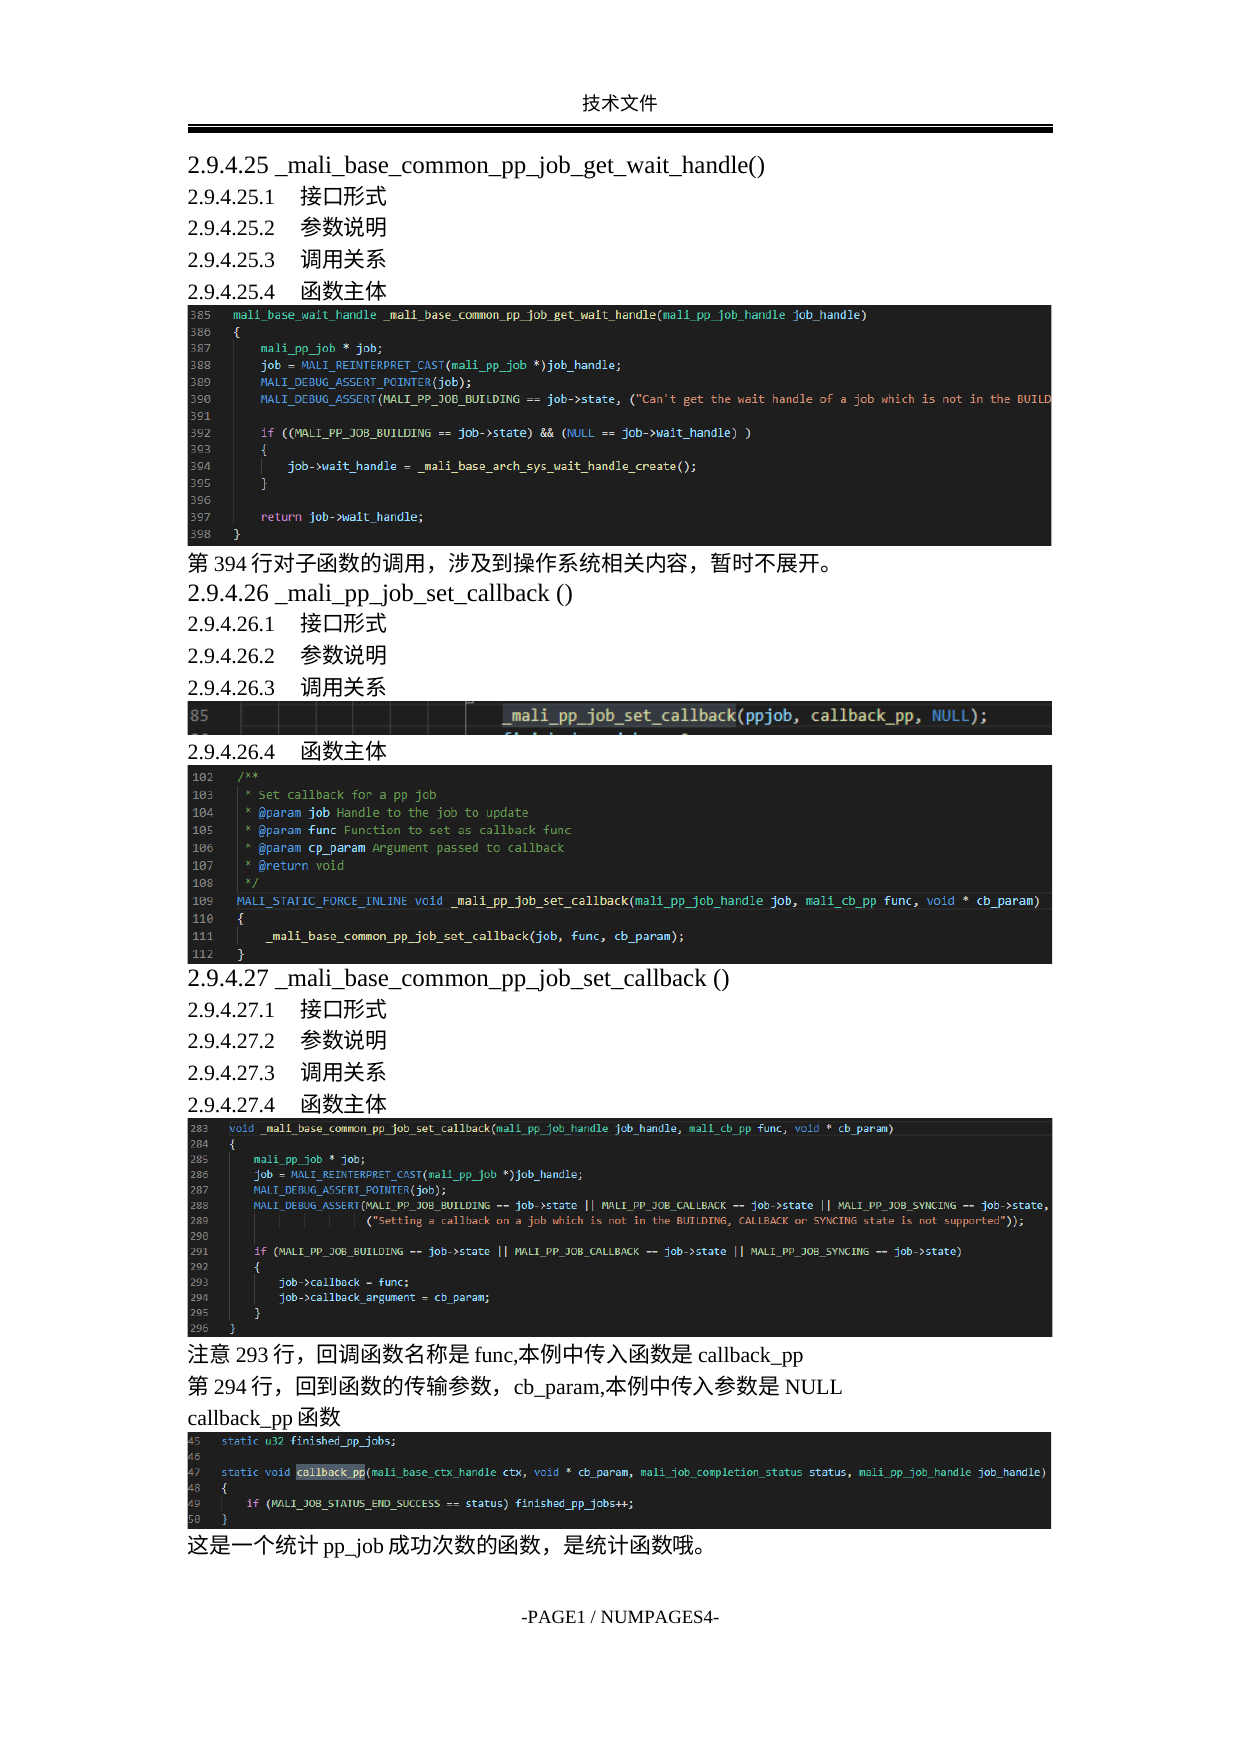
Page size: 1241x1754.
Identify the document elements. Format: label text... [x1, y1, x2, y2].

subtitle 参数说明 [187, 638, 1053, 670]
subtitle _mali_pp_job_set_callback () [187, 578, 1053, 606]
subtitle 参数说明 [187, 210, 1053, 242]
subtitle 函数主体 [187, 274, 1053, 305]
subtitle 函数主体 [187, 1087, 1053, 1118]
subtitle 调用关系 [187, 242, 1053, 274]
subtitle 函数主体 [187, 734, 1053, 765]
text 这是一个统计pp_job成功次数的函数，是统计函数哦。 [187, 1528, 1053, 1560]
subtitle 接口形式 [187, 992, 1053, 1023]
text callback_pp函数 [187, 1400, 1053, 1432]
picture [187, 765, 1053, 964]
subtitle _mali_base_common_pp_job_set_callback () [187, 964, 1053, 992]
subtitle 接口形式 [187, 606, 1053, 638]
text 第294行，回到函数的传输参数，cb_param,本例中传入参数是NULL [187, 1369, 1053, 1400]
subtitle 参数说明 [187, 1023, 1053, 1055]
subtitle 调用关系 [187, 1055, 1053, 1087]
subtitle _mali_base_common_pp_job_get_wait_handle() [187, 150, 1053, 179]
subtitle 接口形式 [187, 179, 1053, 210]
picture [187, 701, 1052, 735]
picture [187, 1118, 1053, 1337]
picture [187, 305, 1052, 546]
text 注意293行，回调函数名称是func,本例中传入函数是callback_pp [187, 1337, 1053, 1369]
subtitle 调用关系 [187, 670, 1053, 701]
text 第394行对子函数的调用，涉及到操作系统相关内容，暂时不展开。 [187, 546, 1053, 578]
picture [187, 1432, 1052, 1529]
